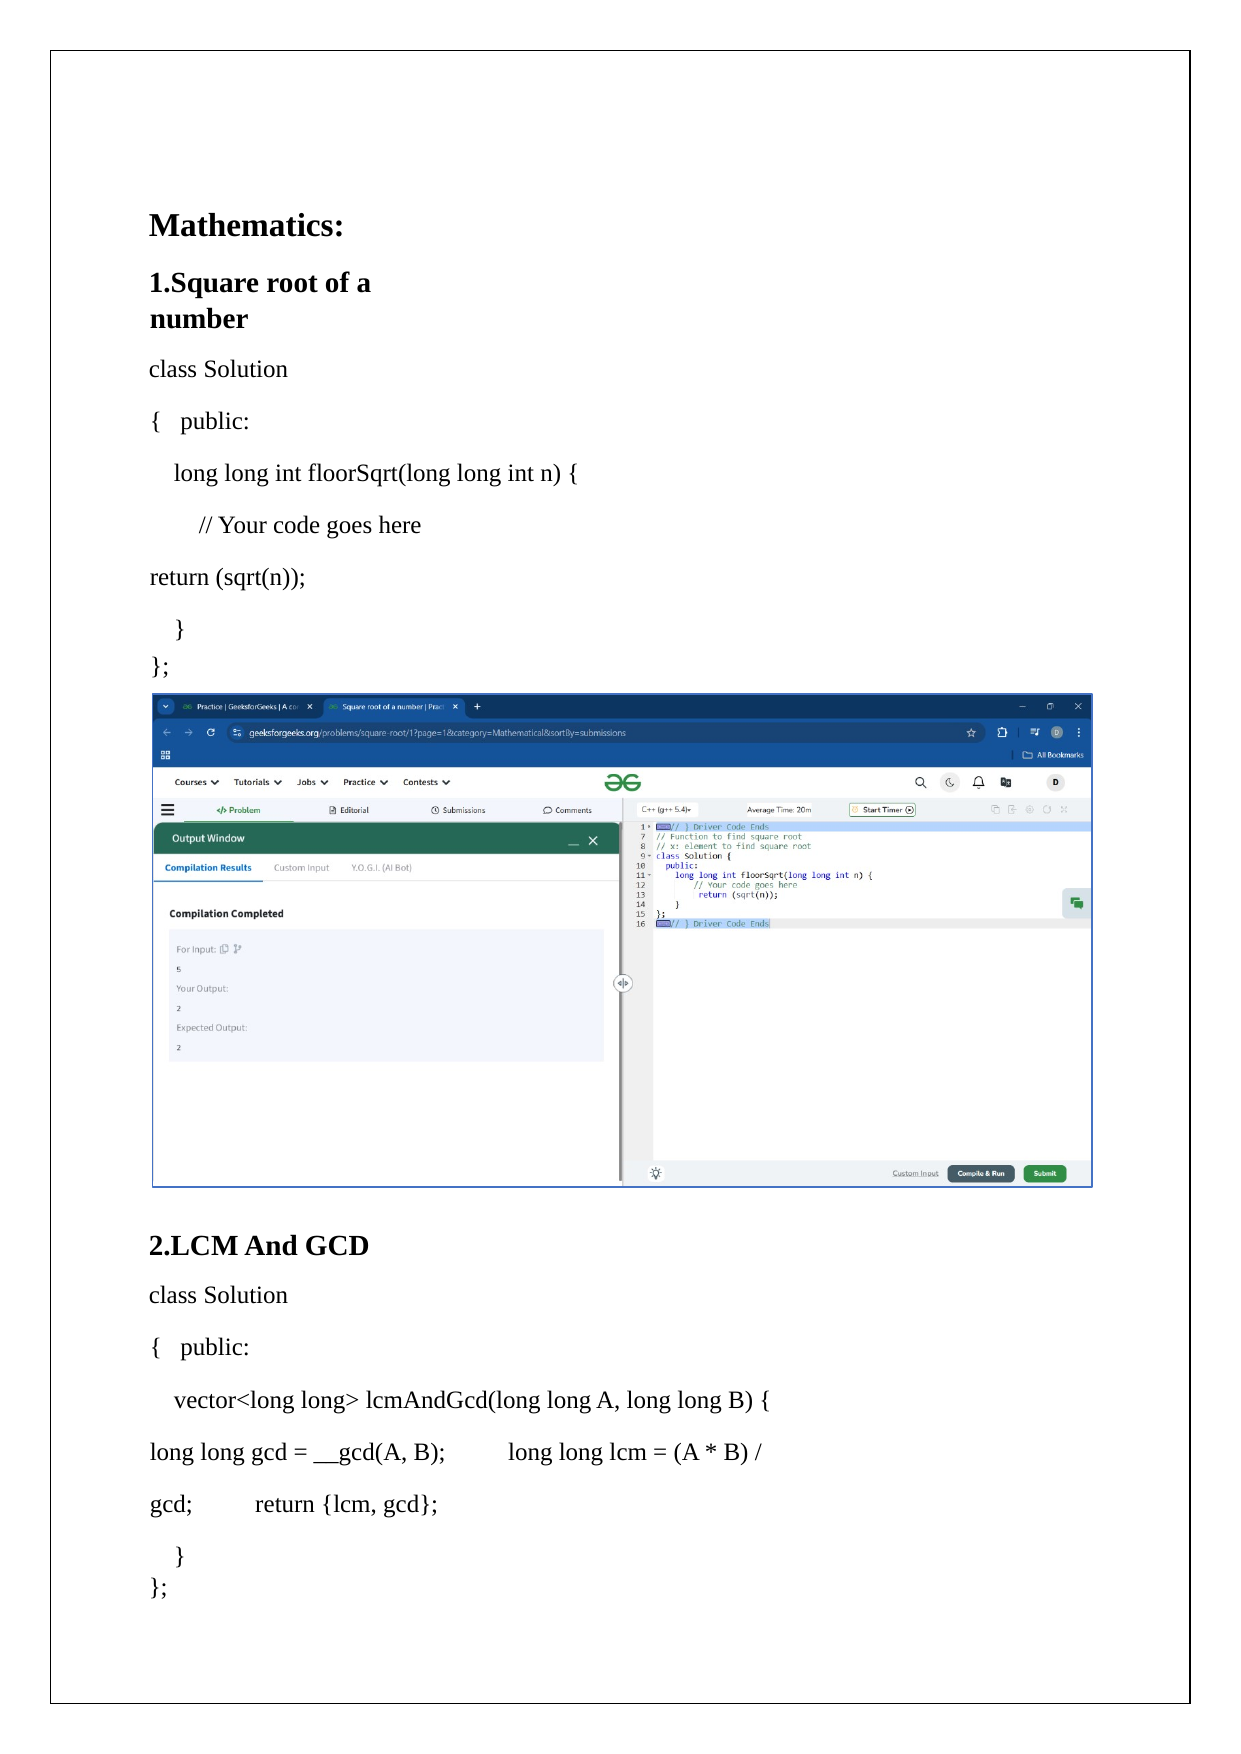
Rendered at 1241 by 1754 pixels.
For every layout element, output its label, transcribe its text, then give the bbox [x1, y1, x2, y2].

text } [148, 1541, 617, 1570]
subtitle 2.LCM And GCD [148, 1228, 383, 1261]
text class Solution { public: [148, 354, 383, 434]
text // Your code goes here return (sqrt(n)); [148, 510, 489, 591]
text }; [148, 1572, 617, 1601]
text long long int floorSqrt(long long int n) { [148, 458, 617, 487]
picture [153, 695, 1091, 1186]
subtitle 1.Square root of a number [148, 265, 383, 334]
text Mathematics: [148, 205, 1098, 243]
text vector<long long> lcmAndGcd(long long A, long long B) { long long gcd = __gcd(A, B); long long lcm = (A * B) / gcd; return {lcm, gcd}; [148, 1385, 773, 1517]
text } [148, 614, 617, 643]
text class Solution { public: [148, 1280, 383, 1361]
